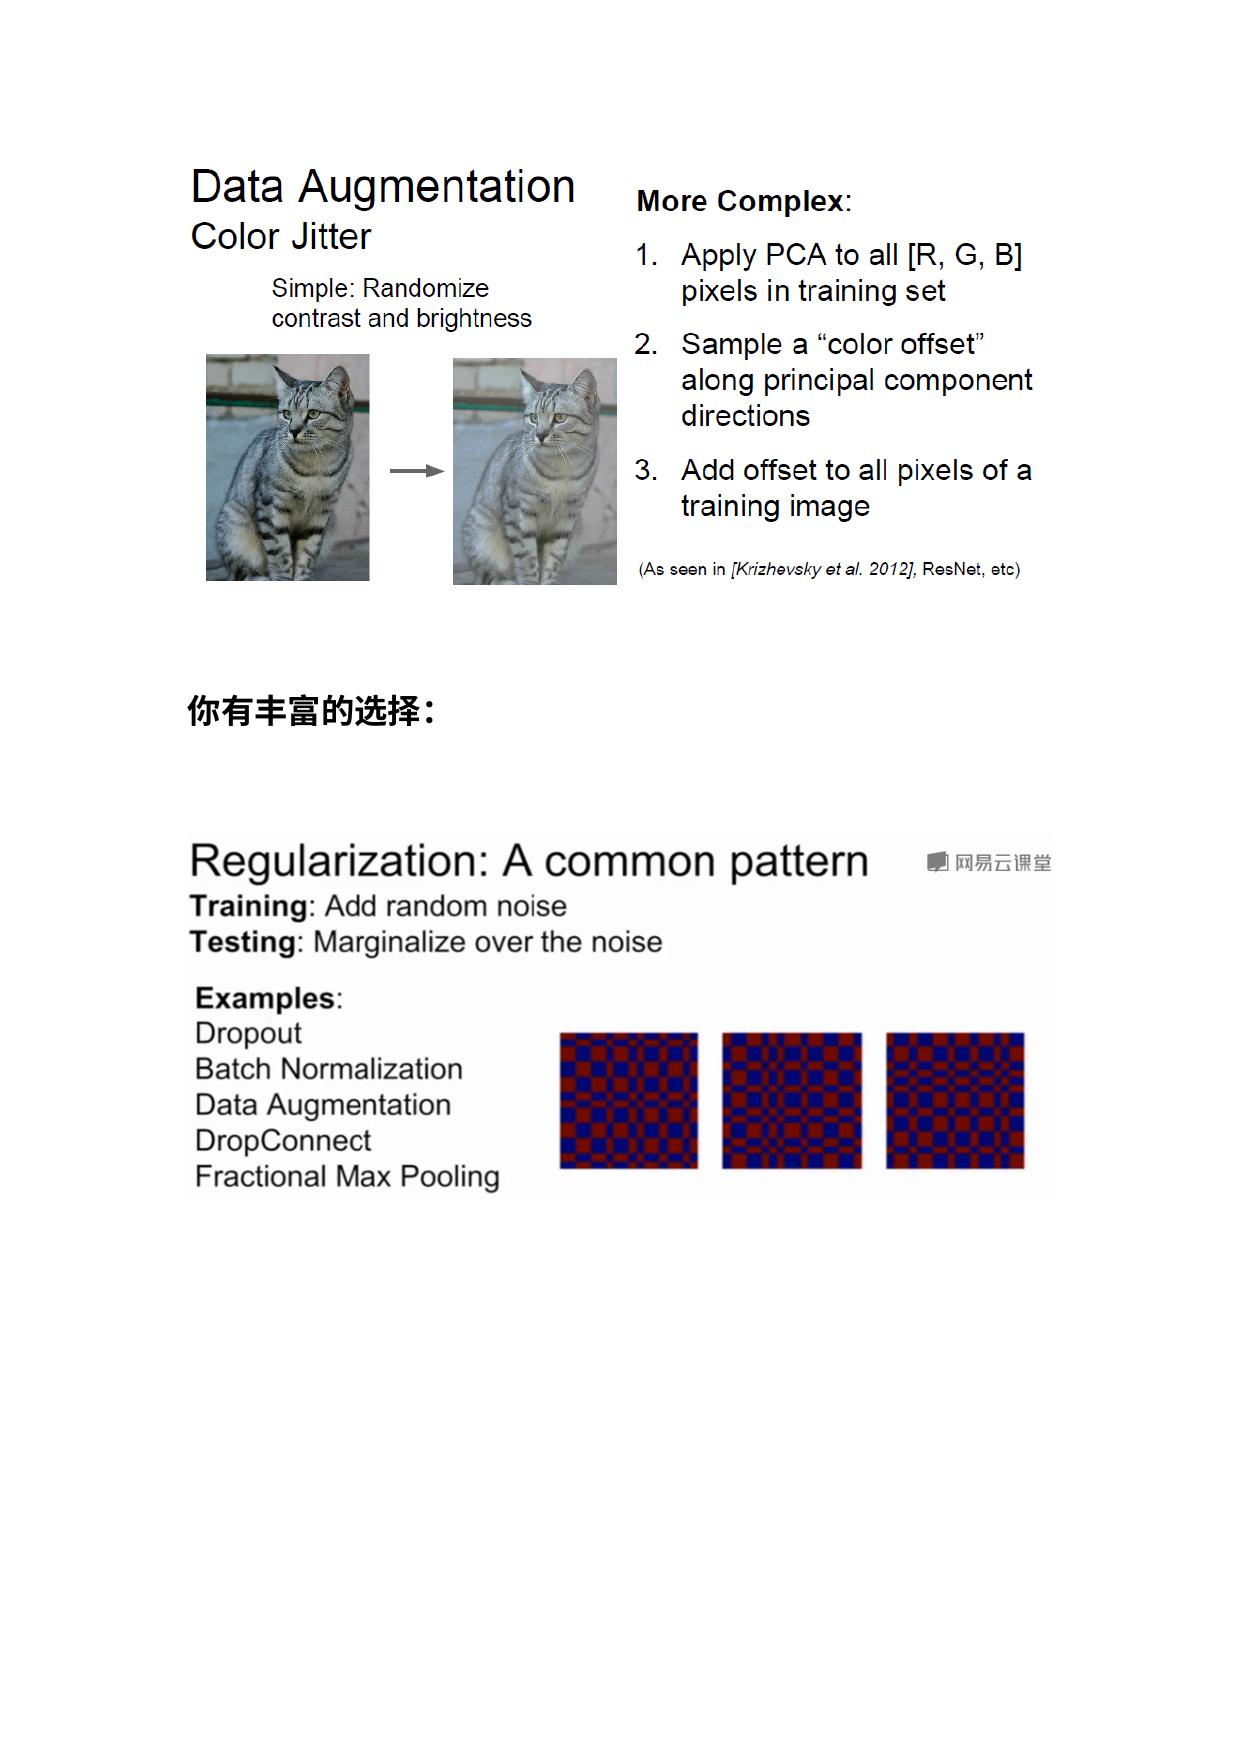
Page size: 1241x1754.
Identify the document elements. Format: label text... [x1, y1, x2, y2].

picture [187, 836, 1053, 1201]
picture [187, 162, 1053, 587]
subtitle 你有丰富的选择： [187, 677, 1053, 742]
